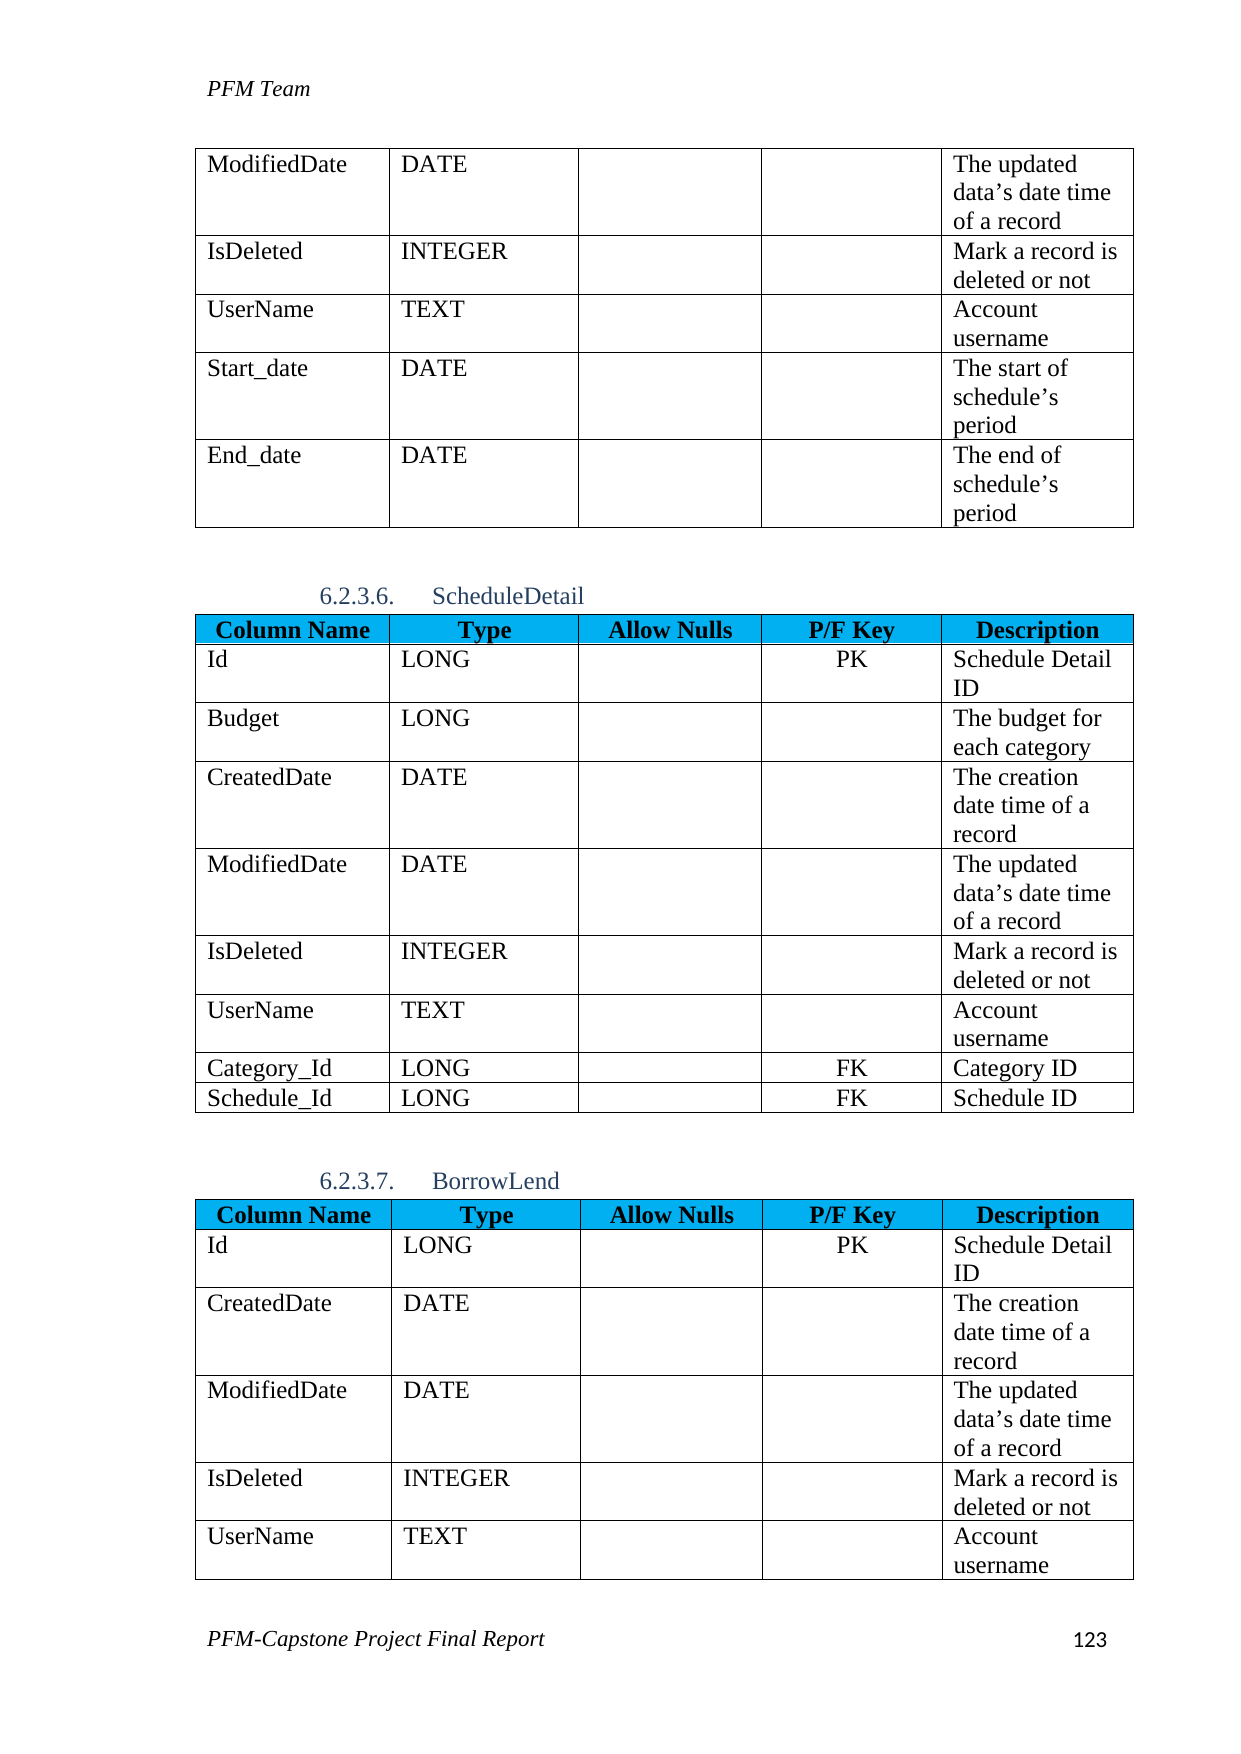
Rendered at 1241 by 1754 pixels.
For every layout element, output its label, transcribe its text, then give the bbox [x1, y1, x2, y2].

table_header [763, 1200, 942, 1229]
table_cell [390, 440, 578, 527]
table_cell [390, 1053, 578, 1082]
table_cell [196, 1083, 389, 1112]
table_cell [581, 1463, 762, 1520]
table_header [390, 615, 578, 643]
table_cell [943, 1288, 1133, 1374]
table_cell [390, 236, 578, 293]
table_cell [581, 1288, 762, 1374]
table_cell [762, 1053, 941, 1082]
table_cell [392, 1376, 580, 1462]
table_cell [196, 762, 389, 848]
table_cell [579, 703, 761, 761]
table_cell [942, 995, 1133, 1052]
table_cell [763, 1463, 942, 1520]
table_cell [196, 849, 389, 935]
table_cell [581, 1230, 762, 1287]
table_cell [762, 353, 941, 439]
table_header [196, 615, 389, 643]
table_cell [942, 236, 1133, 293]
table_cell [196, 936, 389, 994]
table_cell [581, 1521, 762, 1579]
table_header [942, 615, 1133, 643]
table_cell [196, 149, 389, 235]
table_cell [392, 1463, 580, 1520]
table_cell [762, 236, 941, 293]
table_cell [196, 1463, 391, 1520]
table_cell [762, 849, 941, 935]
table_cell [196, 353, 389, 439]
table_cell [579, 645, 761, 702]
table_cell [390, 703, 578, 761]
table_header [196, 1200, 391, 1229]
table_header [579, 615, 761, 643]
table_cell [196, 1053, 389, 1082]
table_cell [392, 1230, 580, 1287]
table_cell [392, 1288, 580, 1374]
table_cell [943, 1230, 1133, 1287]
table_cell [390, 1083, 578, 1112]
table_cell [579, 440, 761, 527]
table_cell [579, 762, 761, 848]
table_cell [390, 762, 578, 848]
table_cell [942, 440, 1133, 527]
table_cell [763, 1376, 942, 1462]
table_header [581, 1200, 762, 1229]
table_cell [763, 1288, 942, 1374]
subtitle ScheduleDetail [319, 581, 1122, 609]
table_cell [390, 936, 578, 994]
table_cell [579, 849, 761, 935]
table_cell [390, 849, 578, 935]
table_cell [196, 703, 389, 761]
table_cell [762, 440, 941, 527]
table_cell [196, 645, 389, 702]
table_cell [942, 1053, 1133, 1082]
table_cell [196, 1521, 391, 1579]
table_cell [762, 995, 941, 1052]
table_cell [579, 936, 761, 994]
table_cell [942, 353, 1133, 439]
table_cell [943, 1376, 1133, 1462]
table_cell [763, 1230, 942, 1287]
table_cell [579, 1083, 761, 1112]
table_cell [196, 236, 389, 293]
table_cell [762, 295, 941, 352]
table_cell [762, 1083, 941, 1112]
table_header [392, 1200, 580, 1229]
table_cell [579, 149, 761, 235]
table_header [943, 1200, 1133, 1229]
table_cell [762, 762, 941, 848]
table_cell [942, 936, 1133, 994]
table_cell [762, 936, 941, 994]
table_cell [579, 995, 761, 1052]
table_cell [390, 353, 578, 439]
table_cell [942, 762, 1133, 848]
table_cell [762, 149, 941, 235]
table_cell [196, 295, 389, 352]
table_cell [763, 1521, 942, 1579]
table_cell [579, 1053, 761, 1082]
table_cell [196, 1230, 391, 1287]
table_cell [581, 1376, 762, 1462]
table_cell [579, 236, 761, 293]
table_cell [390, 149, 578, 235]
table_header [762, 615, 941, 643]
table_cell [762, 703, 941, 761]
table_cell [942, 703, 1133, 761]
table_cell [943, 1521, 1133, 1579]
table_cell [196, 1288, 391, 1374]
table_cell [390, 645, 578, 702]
subtitle BorrowLend [319, 1166, 1122, 1195]
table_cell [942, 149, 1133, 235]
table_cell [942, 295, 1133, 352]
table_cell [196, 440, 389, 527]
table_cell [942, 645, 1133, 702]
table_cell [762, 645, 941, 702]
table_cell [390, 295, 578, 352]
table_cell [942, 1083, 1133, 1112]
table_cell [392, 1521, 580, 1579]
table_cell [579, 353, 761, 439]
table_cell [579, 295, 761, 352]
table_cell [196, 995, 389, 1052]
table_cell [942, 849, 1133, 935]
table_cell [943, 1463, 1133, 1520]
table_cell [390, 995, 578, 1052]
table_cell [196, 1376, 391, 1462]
